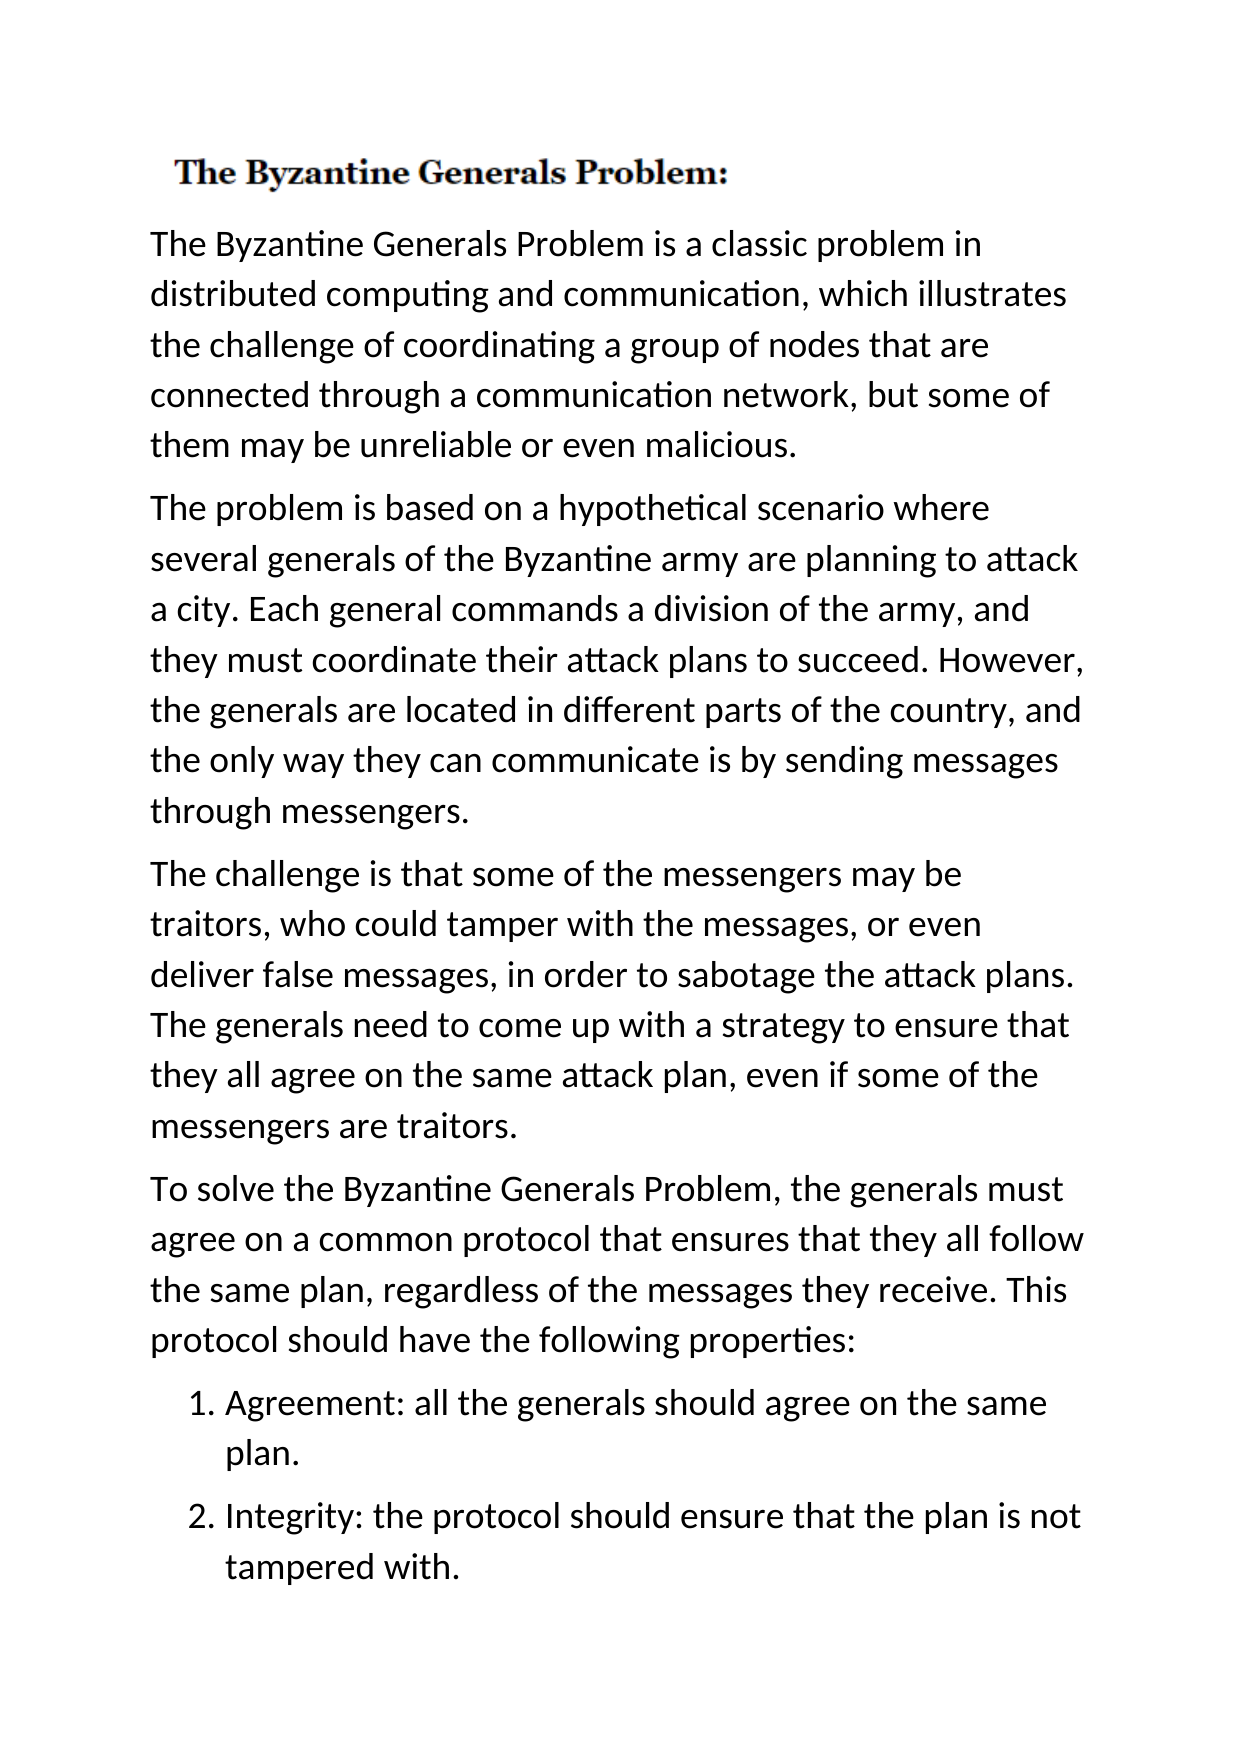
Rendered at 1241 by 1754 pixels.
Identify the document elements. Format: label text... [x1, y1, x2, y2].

text The challenge is that some of the messengers may be traitors, who could tamper with the messages, or even deliver false messages, in order to sabotage the attack plans. The generals need to come up with a strategy to ensure that they all agree on the same attack plan, even if some of the messengers are traitors. [150, 850, 1090, 1148]
text The Byzantine Generals Problem is a classic problem in distributed computing and communication, which illustrates the challenge of coordinating a group of nodes that are connected through a communication network, but some of them may be unreliable or even malicious. [150, 220, 1090, 467]
picture [150, 150, 749, 205]
list Integrity: the protocol should ensure that the plan is not tampered with. [187, 1492, 1090, 1588]
text To solve the Byzantine Generals Problem, the generals must agree on a common protocol that ensures that they all follow the same plan, regardless of the messages they receive. This protocol should have the following properties: [150, 1165, 1090, 1362]
text The problem is based on a hypothetical scenario where several generals of the Byzantine army are planning to attack a city. Each general commands a division of the army, and they must coordinate their attack plans to succeed. However, the generals are located in different parts of the country, and the only way they can communicate is by sending messages through messengers. [150, 484, 1090, 833]
list Agreement: all the generals should agree on the same plan. [187, 1379, 1090, 1475]
